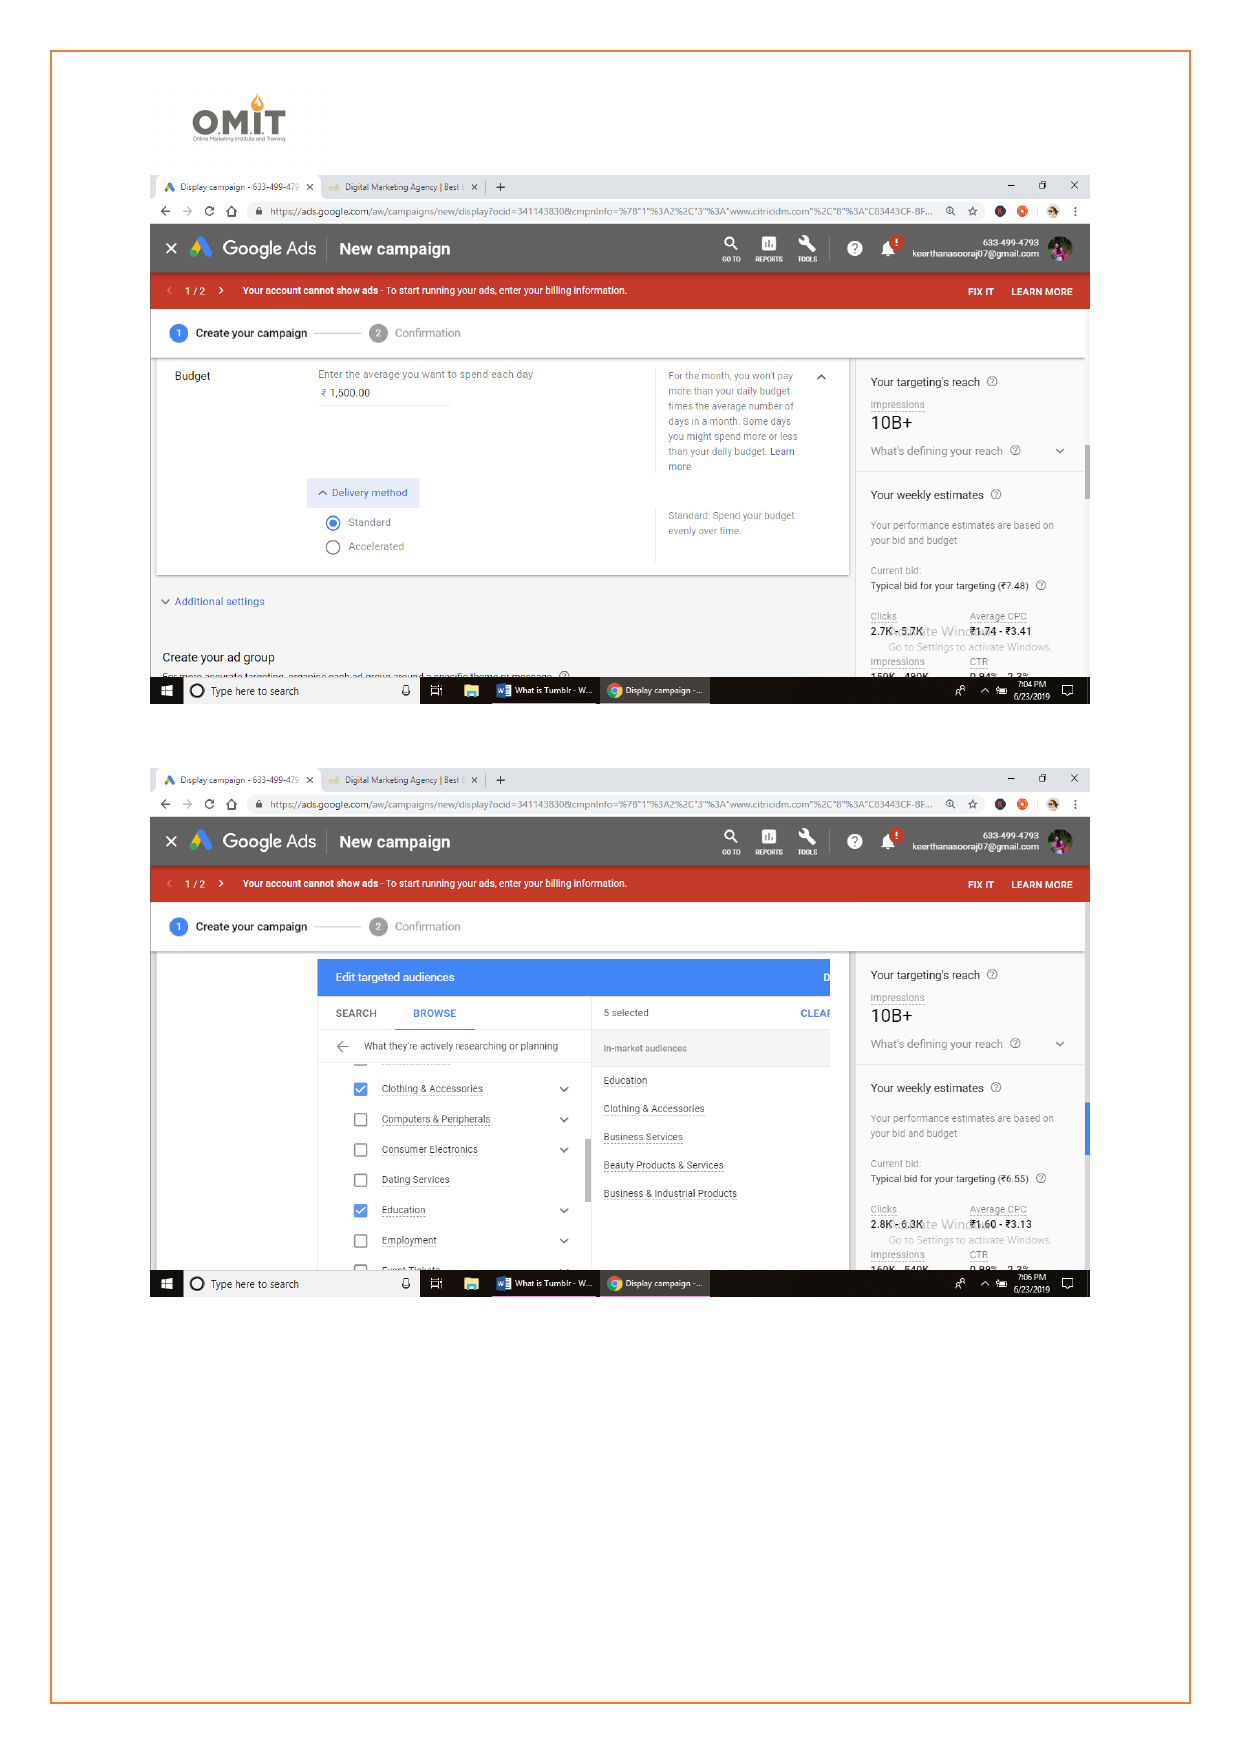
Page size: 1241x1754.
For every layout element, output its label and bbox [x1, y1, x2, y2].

picture [150, 768, 1090, 1297]
picture [150, 73, 1090, 704]
